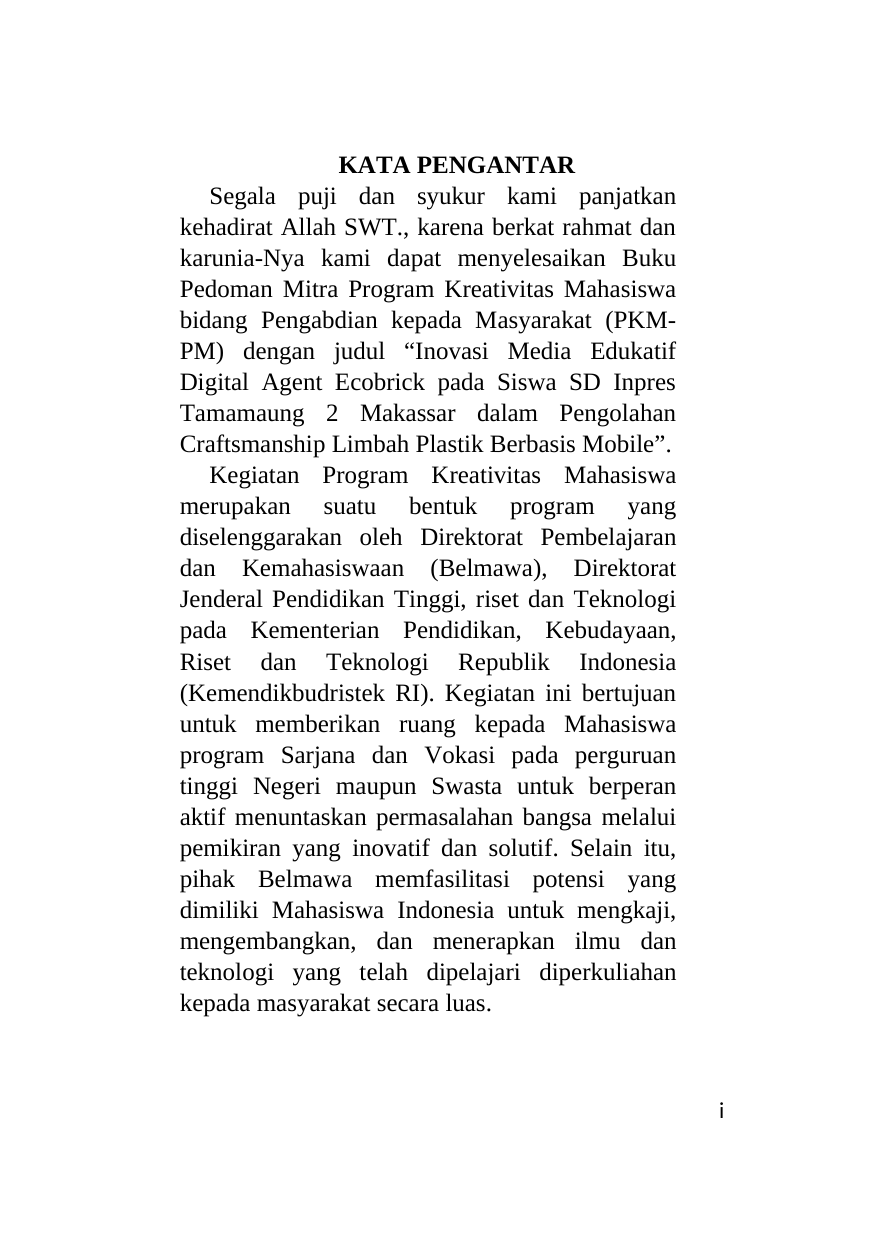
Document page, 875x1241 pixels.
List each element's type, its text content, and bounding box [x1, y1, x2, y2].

text Kegiatan Program Kreativitas Mahasiswa merupakan suatu bentuk program yang diselenggarakan oleh Direktorat Pembelajaran dan Kemahasiswaan (Belmawa), Direktorat Jenderal Pendidikan Tinggi, riset dan Teknologi pada Kementerian Pendidikan, Kebudayaan, Riset dan Teknologi Republik Indonesia (Kemendikbudristek RI). Kegiatan ini bertujuan untuk memberikan ruang kepada Mahasiswa program Sarjana dan Vokasi pada perguruan tinggi Negeri maupun Swasta untuk berperan aktif menuntaskan permasalahan bangsa melalui pemikiran yang inovatif dan solutif. Selain itu, pihak Belmawa memfasilitasi potensi yang dimiliki Mahasiswa Indonesia untuk mengkaji, mengembangkan, dan menerapkan ilmu dan teknologi yang telah dipelajari diperkuliahan kepada masyarakat secara luas. [179, 460, 677, 1017]
subtitle KATA PENGANTAR [159, 150, 724, 179]
text Segala puji dan syukur kami panjatkan kehadirat Allah SWT., karena berkat rahmat dan karunia-Nya kami dapat menyelesaikan Buku Pedoman Mitra Program Kreativitas Mahasiswa bidang Pengabdian kepada Masyarakat (PKM-PM) dengan judul “Inovasi Media Edukatif Digital Agent Ecobrick pada Siswa SD Inpres Tamamaung 2 Makassar dalam Pengolahan Craftsmanship Limbah Plastik Berbasis Mobile”. [179, 181, 676, 458]
